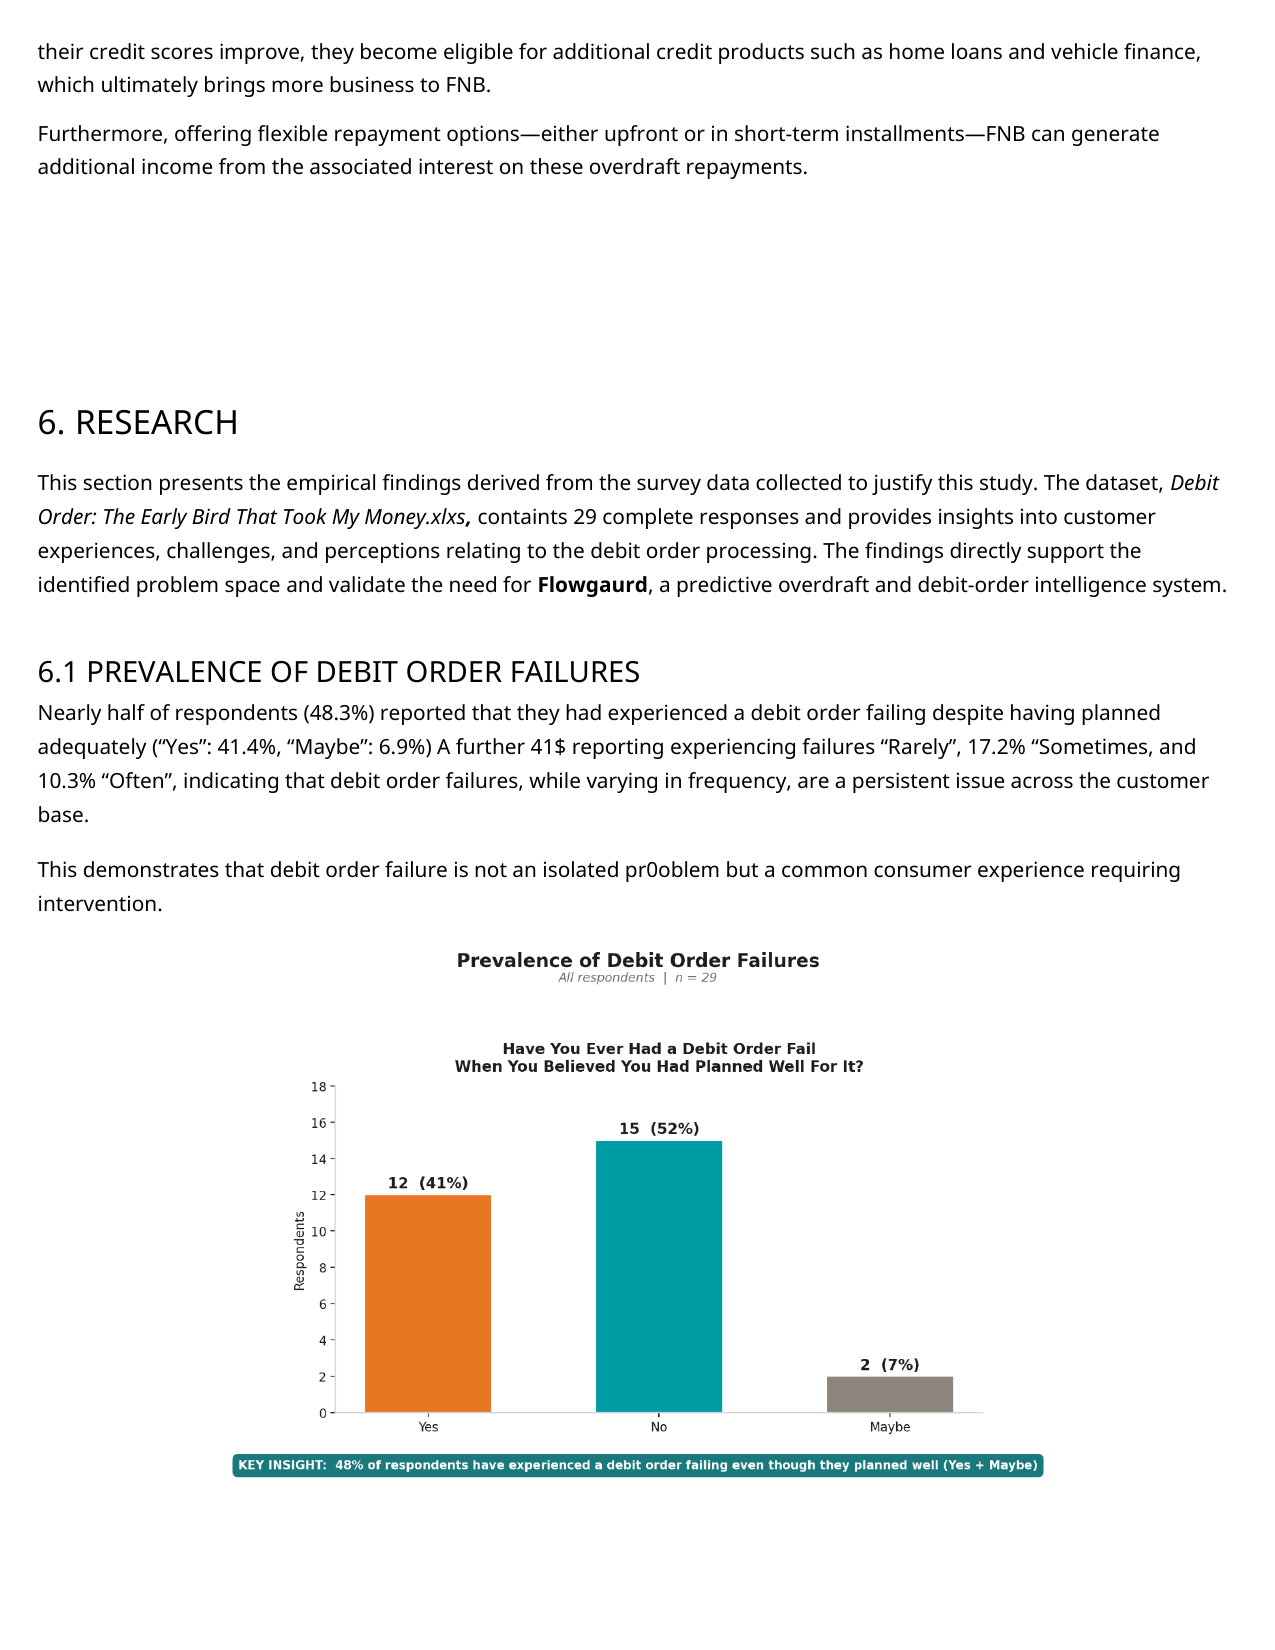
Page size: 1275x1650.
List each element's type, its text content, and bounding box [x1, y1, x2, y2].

picture [229, 944, 1046, 1480]
text Furthermore, offering flexible repayment options—either upfront or in short-term installments—FNB can generate additional income from the associated interest on these overdraft repayments. [37, 119, 1237, 180]
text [37, 37, 1237, 98]
subtitle Research [37, 402, 1237, 443]
text This demonstrates that debit order failure is not an isolated pr0oblem but a common consumer experience requiring intervention. [37, 855, 1237, 918]
subtitle 6.1 Prevalence of Debit order failures [37, 654, 1237, 690]
text Nearly half of respondents (48.3%) reported that they had experienced a debit order failing despite having planned adequately (“Yes”: 41.4%, “Maybe”: 6.9%) A further 41$ reporting experiencing failures “Rarely”, 17.2% “Sometimes, and 10.3% “Often”, indicating that debit order failures, while varying in frequency, are a persistent issue across the customer base. [37, 698, 1237, 829]
text This section presents the empirical findings derived from the survey data collected to justify this study. The dataset, Debit Order: The Early Bird That Took My Money.xlxs, containts 29 complete responses and provides insights into customer experiences, challenges, and perceptions relating to the debit order processing. The findings directly support the identified problem space and validate the need for Flowgaurd, a predictive overdraft and debit-order intelligence system. [37, 468, 1237, 598]
